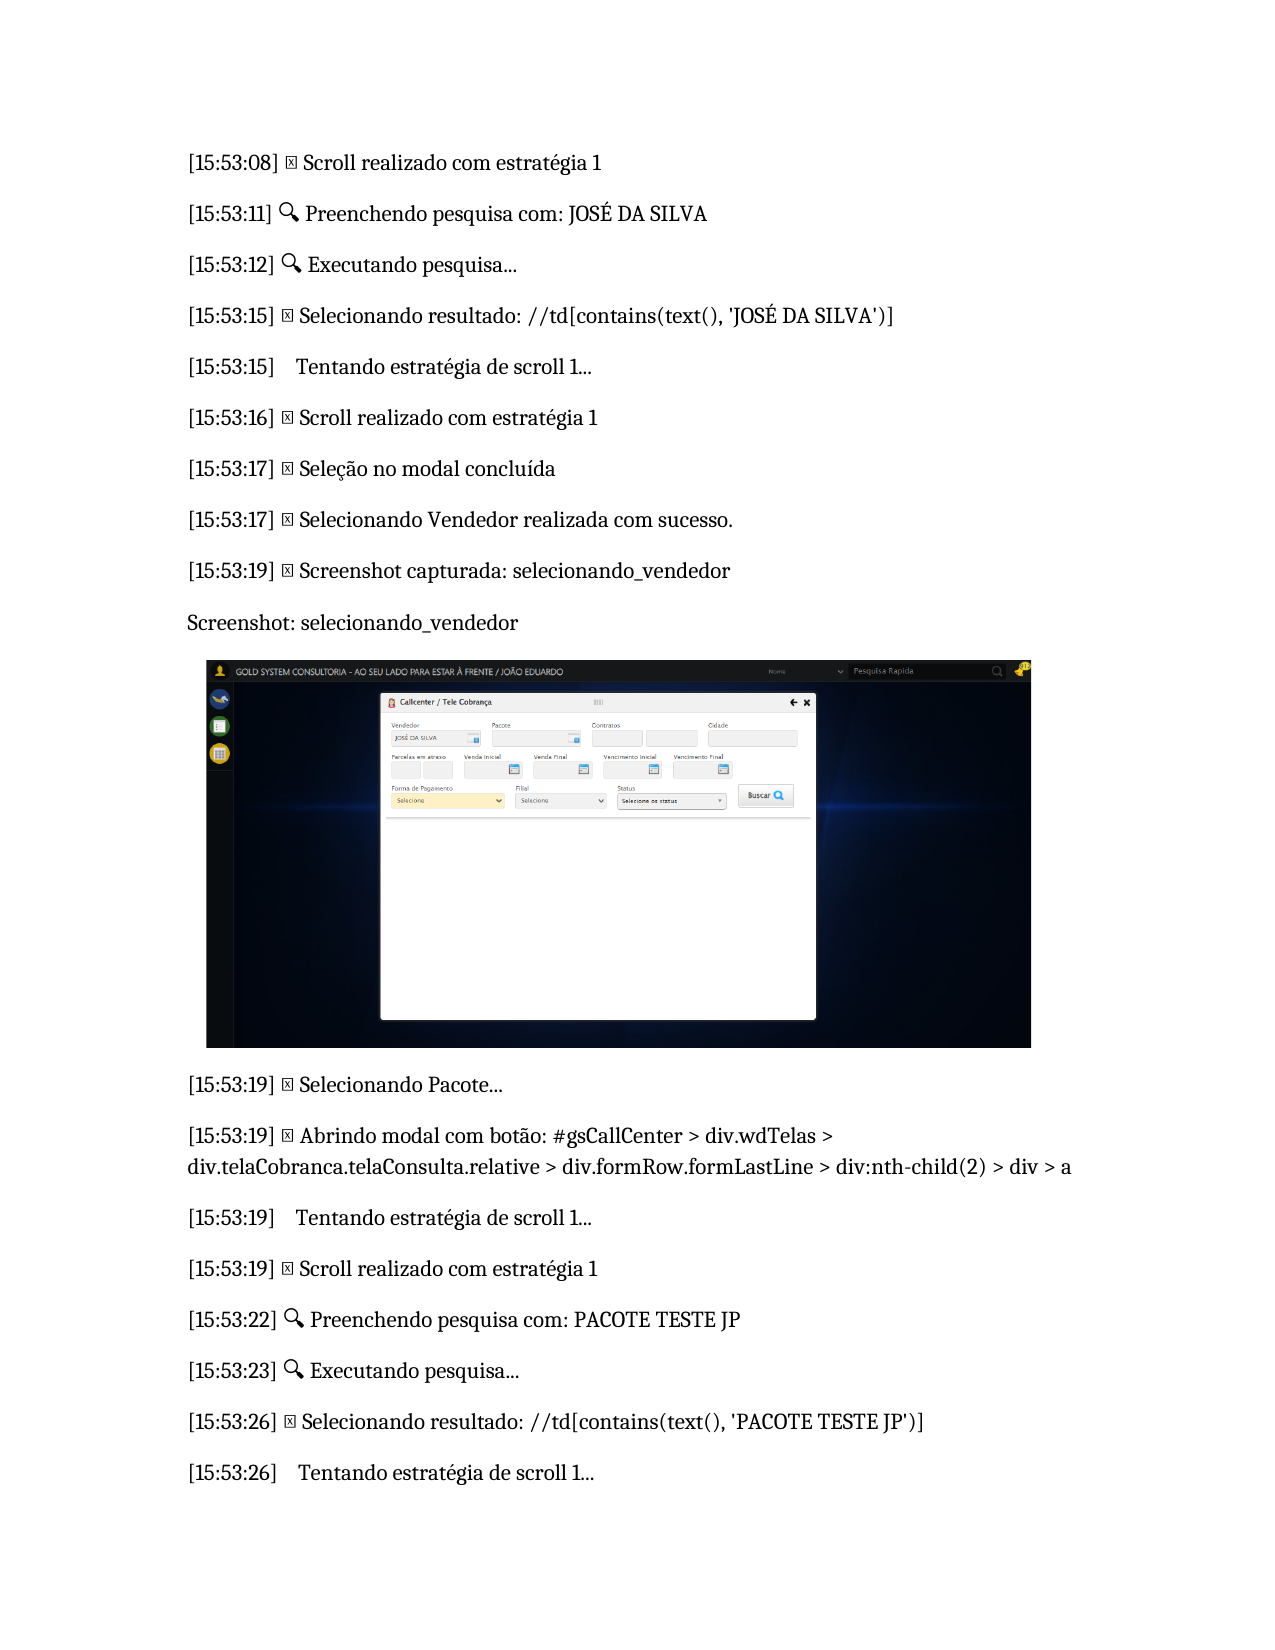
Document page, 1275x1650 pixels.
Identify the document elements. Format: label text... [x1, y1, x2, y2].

text [15:53:19] 🔘 Abrindo modal com botão: #gsCallCenter > div.wdTelas > div.telaCobranca.telaConsulta.relative > div.formRow.formLastLine > div:nth-child(2) > div > a [187, 1123, 1087, 1180]
text [15:53:12] 🔍 Executando pesquisa... [187, 252, 1087, 278]
text [15:53:15] Tentando estratégia de scroll 1... [187, 354, 1087, 381]
text [15:53:23] 🔍 Executando pesquisa... [187, 1358, 1087, 1384]
text [15:53:15] 🎯 Selecionando resultado: //td[contains(text(), 'JOSÉ DA SILVA')] [187, 303, 1087, 329]
text [15:53:19] ✅ Scroll realizado com estratégia 1 [187, 1256, 1087, 1282]
text [15:53:08] ✅ Scroll realizado com estratégia 1 [187, 150, 1087, 176]
picture [206, 660, 1032, 1048]
text [15:53:17] ✅ Selecionando Vendedor realizada com sucesso. [187, 507, 1087, 534]
text [15:53:11] 🔍 Preenchendo pesquisa com: JOSÉ DA SILVA [187, 201, 1087, 227]
text [15:53:19] Tentando estratégia de scroll 1... [187, 1204, 1087, 1231]
text [15:53:22] 🔍 Preenchendo pesquisa com: PACOTE TESTE JP [187, 1307, 1087, 1333]
text [15:53:17] ✅ Seleção no modal concluída [187, 456, 1087, 483]
text [15:53:26] Tentando estratégia de scroll 1... [187, 1460, 1087, 1486]
text [15:53:16] ✅ Scroll realizado com estratégia 1 [187, 405, 1087, 432]
text Screenshot: selecionando_vendedor [187, 609, 1087, 636]
text [15:53:19] 🔄 Selecionando Pacote... [187, 1072, 1087, 1098]
text [15:53:26] 🎯 Selecionando resultado: //td[contains(text(), 'PACOTE TESTE JP')] [187, 1409, 1087, 1435]
text [15:53:19] 📸 Screenshot capturada: selecionando_vendedor [187, 558, 1087, 585]
